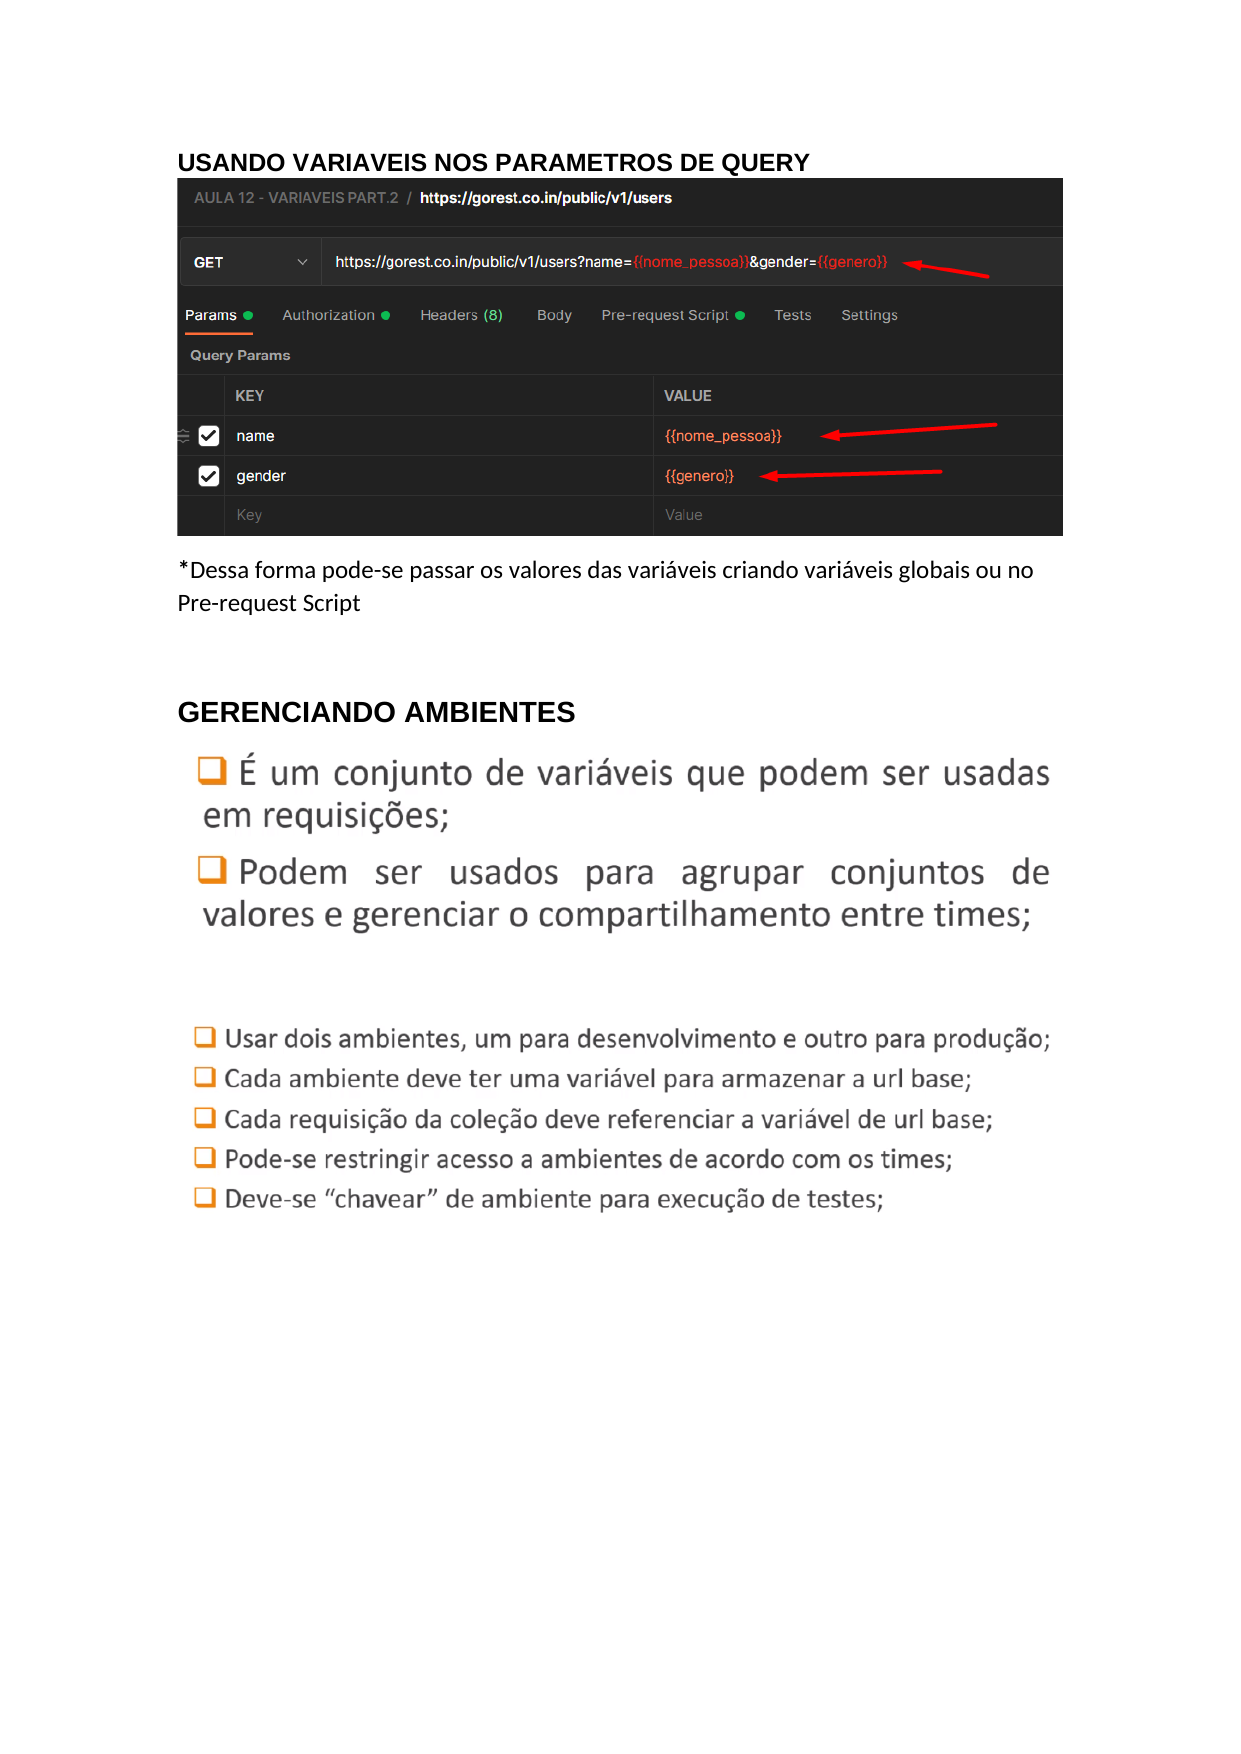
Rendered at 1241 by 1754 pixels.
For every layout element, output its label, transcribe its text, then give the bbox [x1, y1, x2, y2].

subtitle GERENCIANDO AMBIENTES [177, 695, 1063, 728]
subtitle USANDO VARIAVEIS NOS PARAMETROS DE QUERY [177, 148, 1063, 176]
picture [177, 731, 1063, 934]
picture [177, 178, 1063, 536]
text *Dessa forma pode-se passar os valores das variáveis criando variáveis globais ou no Pre-request Script [177, 554, 1063, 618]
picture [177, 1002, 1063, 1231]
